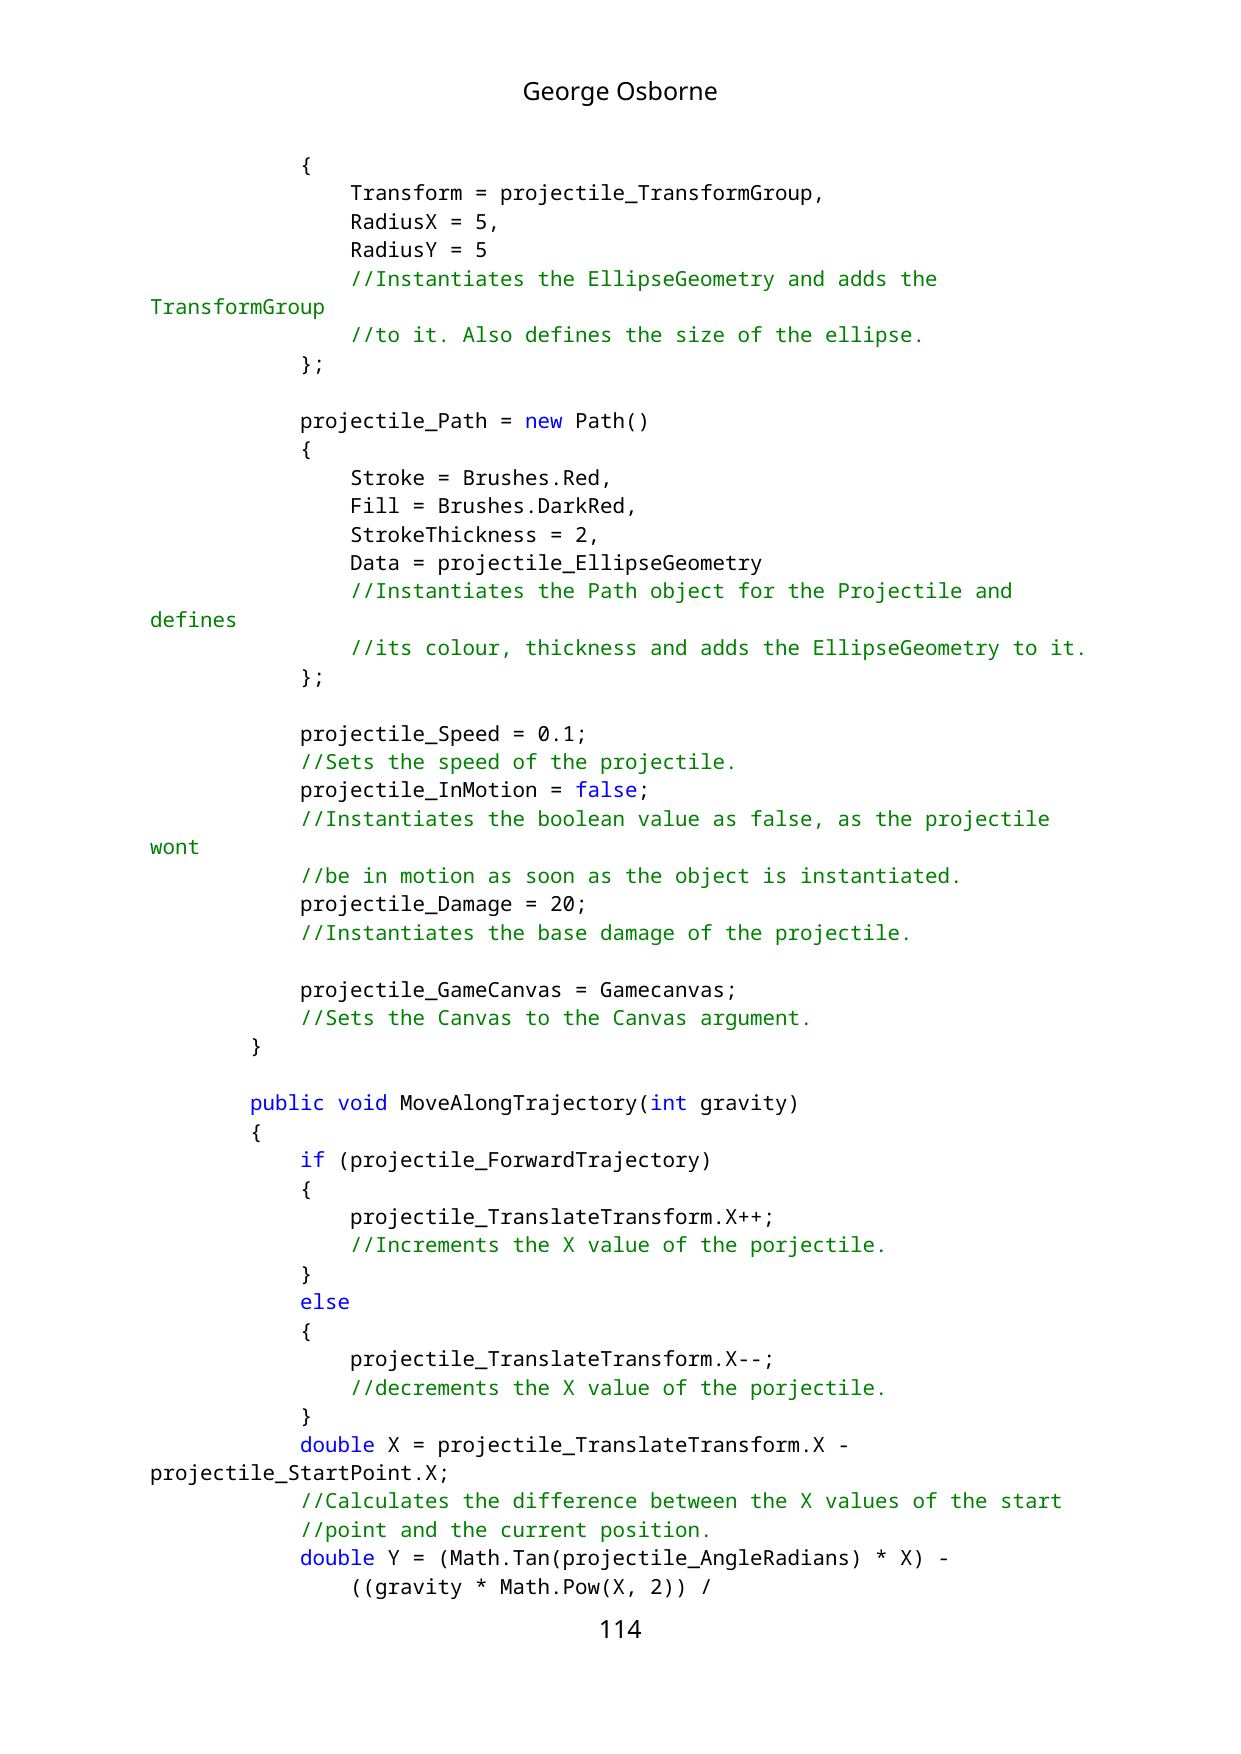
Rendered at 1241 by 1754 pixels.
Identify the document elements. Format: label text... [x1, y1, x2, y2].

text projectile_Path = new Path() [150, 406, 1090, 434]
text ((gravity * Math.Pow(X, 2)) / [150, 1572, 1090, 1600]
text //be in motion as soon as the object is instantiated. [150, 861, 1090, 889]
text { [150, 1117, 1090, 1145]
text Fill = Brushes.DarkRed, [150, 491, 1090, 520]
text //to it. Also defines the size of the ellipse. [150, 321, 1090, 349]
text //Sets the Canvas to the Canvas argument. [150, 1003, 1090, 1032]
text else [150, 1287, 1090, 1316]
text projectile_TranslateTransform.X++; [150, 1202, 1090, 1231]
text } [150, 1032, 1090, 1060]
text //Instantiates the base damage of the projectile. [150, 918, 1090, 946]
text double Y = (Math.Tan(projectile_AngleRadians) * X) - [150, 1543, 1090, 1572]
text RadiusX = 5, [150, 207, 1090, 235]
text } [150, 1259, 1090, 1287]
text //decrements the X value of the porjectile. [150, 1373, 1090, 1401]
text Transform = projectile_TransformGroup, [150, 178, 1090, 207]
text //Instantiates the boolean value as false, as the projectile wont [150, 804, 1090, 861]
text } [150, 1401, 1090, 1430]
text RadiusY = 5 [150, 235, 1090, 264]
text projectile_Speed = 0.1; [150, 719, 1090, 747]
text //Sets the speed of the projectile. [150, 747, 1090, 776]
text public void MoveAlongTrajectory(int gravity) [150, 1088, 1090, 1117]
text projectile_InMotion = false; [150, 776, 1090, 804]
text Stroke = Brushes.Red, [150, 463, 1090, 491]
text projectile_TranslateTransform.X--; [150, 1344, 1090, 1373]
text Data = projectile_EllipseGeometry [150, 548, 1090, 577]
text if (projectile_ForwardTrajectory) [150, 1145, 1090, 1174]
text //point and the current position. [150, 1515, 1090, 1543]
text //Calculates the difference between the X values of the start [150, 1487, 1090, 1515]
text { [150, 1316, 1090, 1344]
text StrokeThickness = 2, [150, 520, 1090, 548]
text }; [150, 349, 1090, 377]
text double X = projectile_TranslateTransform.X - projectile_StartPoint.X; [150, 1430, 1090, 1487]
text projectile_Damage = 20; [150, 889, 1090, 918]
text //its colour, thickness and adds the EllipseGeometry to it. [150, 633, 1090, 662]
text { [150, 150, 1090, 178]
text { [150, 1174, 1090, 1202]
text }; [150, 662, 1090, 690]
text //Increments the X value of the porjectile. [150, 1231, 1090, 1259]
text { [150, 434, 1090, 463]
text //Instantiates the EllipseGeometry and adds the TransformGroup [150, 264, 1090, 321]
text //Instantiates the Path object for the Projectile and defines [150, 577, 1090, 633]
text projectile_GameCanvas = Gamecanvas; [150, 975, 1090, 1003]
